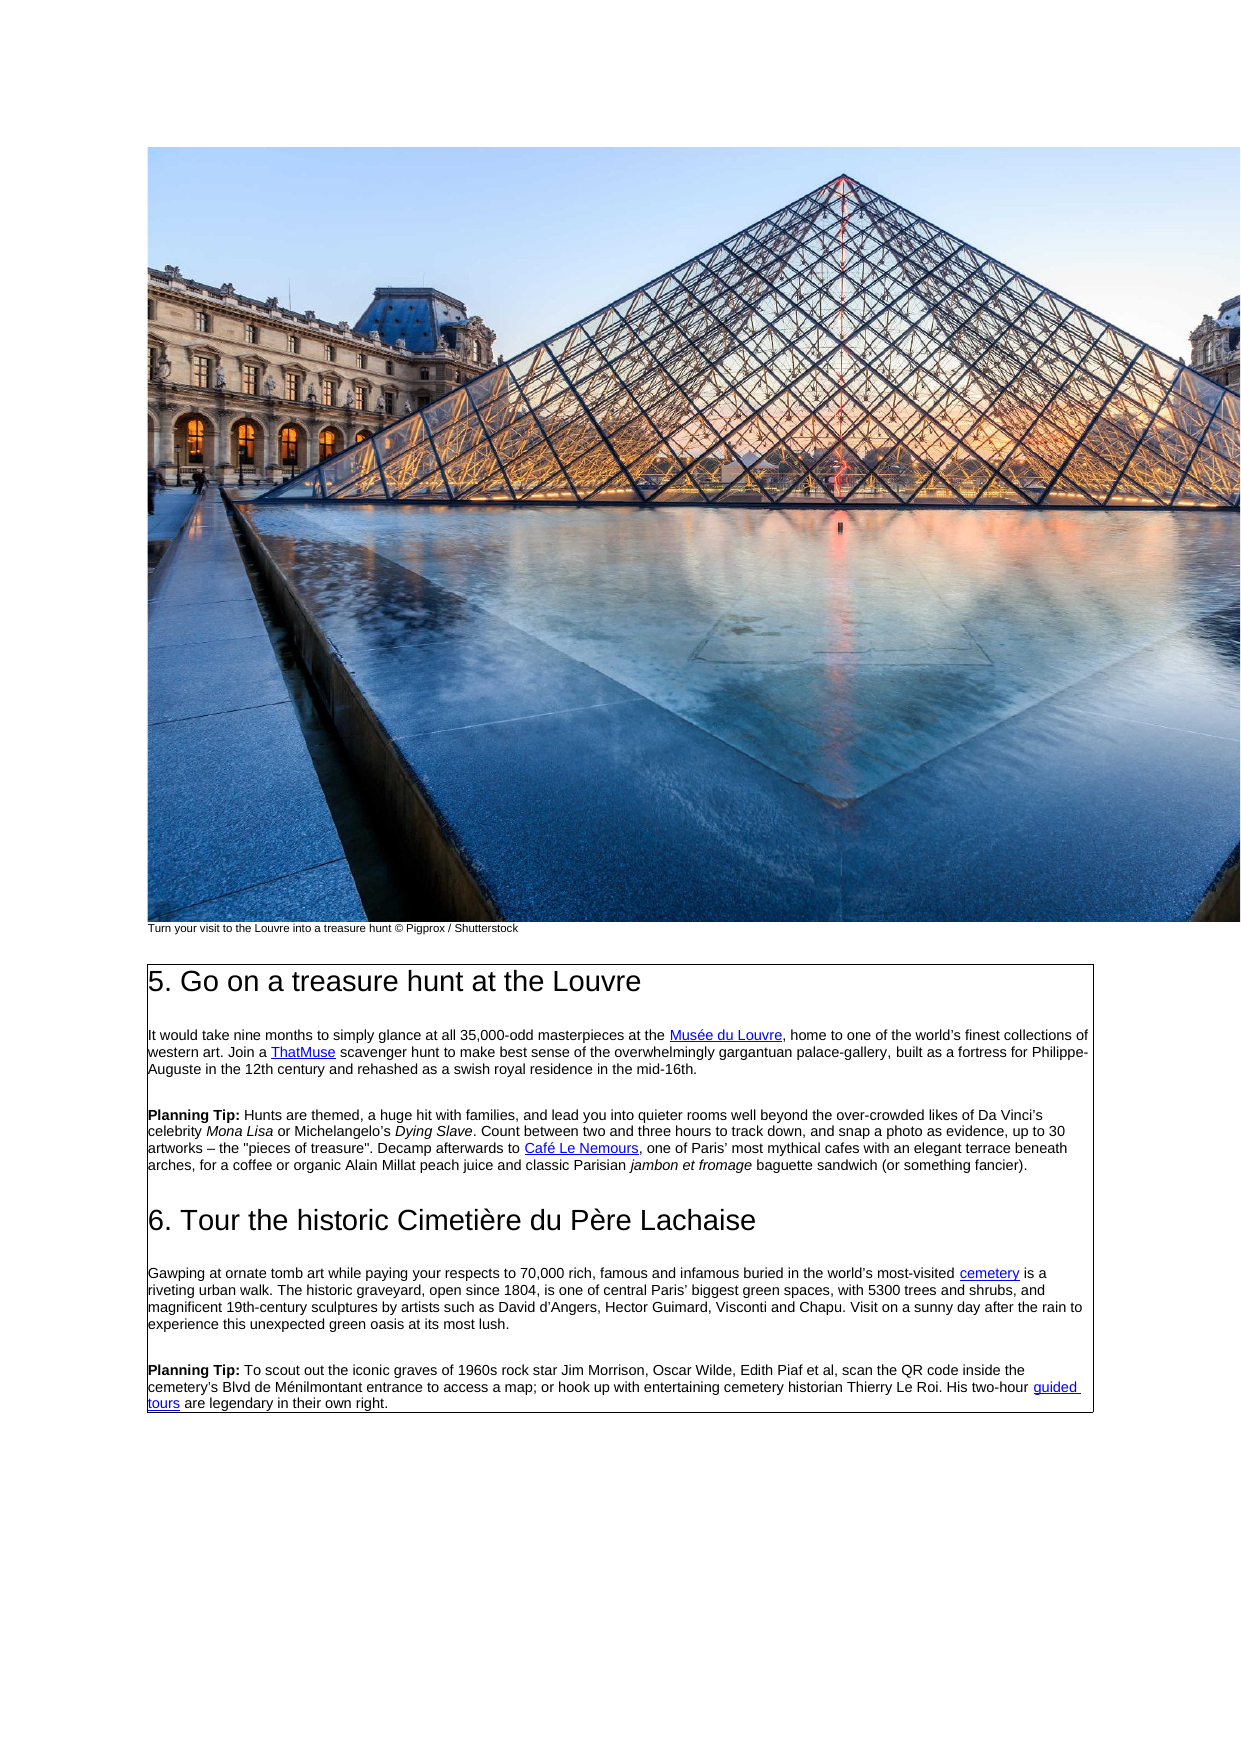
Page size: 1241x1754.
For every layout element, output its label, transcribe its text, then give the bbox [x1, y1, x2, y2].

text It would take nine months to simply glance at all 35,000-odd masterpieces at the Musée du Louvre, home to one of the world’s finest collections of western art. Join a ThatMuse scavenger hunt to make best sense of the overwhelmingly gargantuan palace-gallery, built as a fortress for Philippe-Auguste in the 12th century and rehashed as a swish royal residence in the mid-16th. [148, 1026, 1093, 1077]
picture [147, 147, 1241, 922]
text Gawping at ornate tomb art while paying your respects to 70,000 rich, famous and infamous buried in the world’s most-visited cemetery is a riveting urban walk. The historic graveyard, open since 1804, is one of central Paris’ biggest green spaces, with 5300 trees and shrubs, and magnificent 19th-century sculptures by artists such as David d’Angers, Hector Guimard, Visconti and Chapu. Visit on a sunny day after the rain to experience this unexpected green oasis at its most lush. [148, 1265, 1093, 1332]
text 5. Go on a treasure hunt at the Louvre [148, 965, 1093, 998]
text Planning Tip: Hunts are themed, a huge hit with families, and lead you into quieter rooms well beyond the over-crowded likes of Da Vinci’s celebrity Mona Lisa or Michelangelo’s Dying Slave. Count between two and three hours to track down, and snap a photo as evidence, up to 30 artworks – the "pieces of treasure". Decamp afterwards to Café Le Nemours, one of Paris’ most mythical cafes with an elegant terrace beneath arches, for a coffee or organic Alain Millat peach juice and classic Parisian jambon et fromage baguette sandwich (or something fancier). [148, 1106, 1093, 1173]
text Planning Tip: To scout out the iconic graves of 1960s rock star Jim Morrison, Oscar Wilde, Edith Piaf et al, scan the QR code inside the cemetery’s Blvd de Ménilmontant entrance to access a map; or hook up with entertaining cemetery historian Thierry Le Roi. His two-hour guided tours are legendary in their own right. [148, 1361, 1093, 1412]
text 6. Tour the historic Cimetière du Père Lachaise [148, 1202, 1093, 1236]
